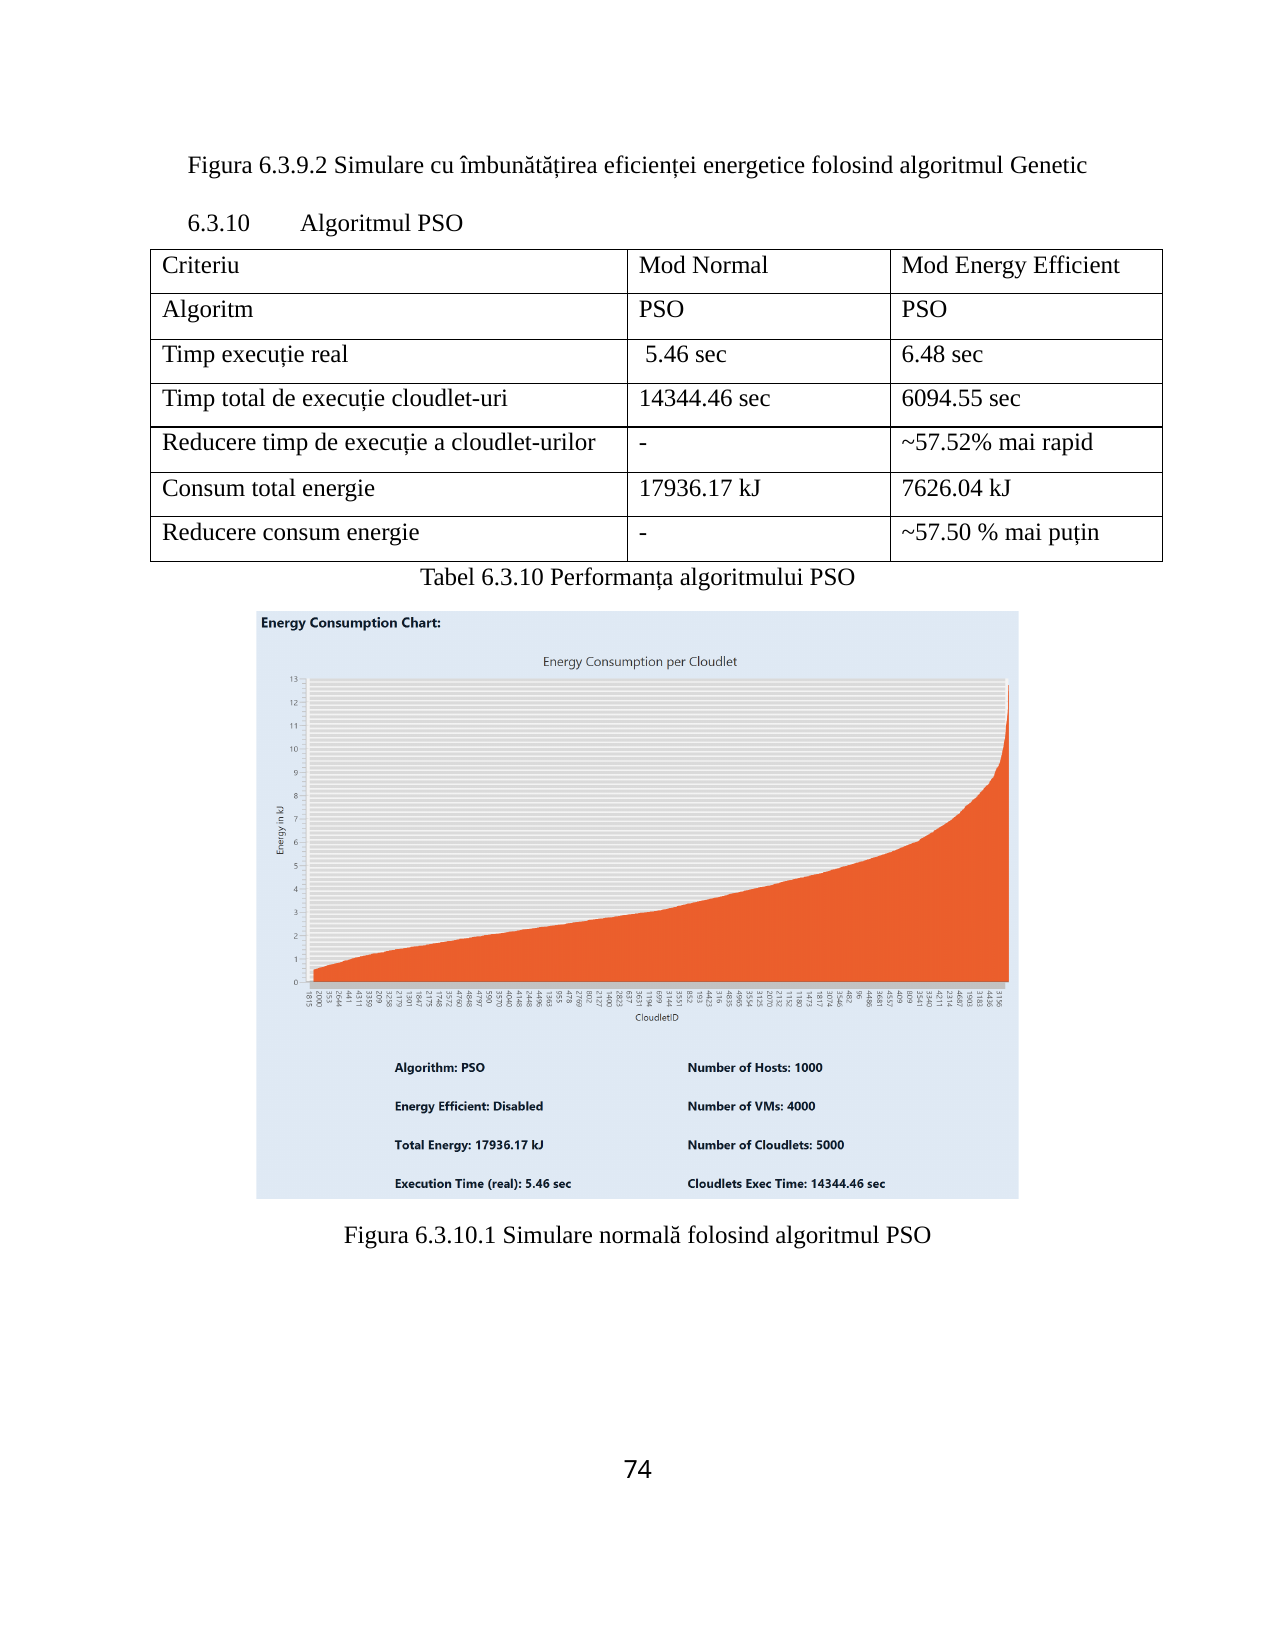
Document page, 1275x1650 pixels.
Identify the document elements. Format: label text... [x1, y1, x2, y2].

text Figura 6.3.10.1 Simulare normală folosind algoritmul PSO [150, 1220, 1125, 1249]
text Algoritmul PSO [187, 208, 1125, 237]
text Tabel 6.3.10 Performanța algoritmului PSO [150, 562, 1125, 591]
table_cell 17936.17 kJ [628, 473, 890, 516]
table_cell 14344.46 sec [628, 384, 890, 426]
table_cell 7626.04 kJ [891, 473, 1162, 516]
table_cell Reducere consum energie [151, 517, 627, 561]
table_cell Timp total de execuție cloudlet-uri [151, 384, 627, 426]
table_cell 6094.55 sec [891, 384, 1162, 426]
table_cell - [628, 517, 890, 561]
table_cell Reducere timp de execuție a cloudlet-urilor [151, 428, 627, 472]
table_cell 5.46 sec [628, 340, 890, 382]
table_header Criteriu [151, 250, 627, 293]
table_header Mod Normal [628, 250, 890, 293]
table_cell Consum total energie [151, 473, 627, 516]
text Figura 6.3.9.2 Simulare cu îmbunătățirea eficienței energetice folosind algoritmul Genetic [150, 150, 1125, 179]
table_cell ~57.50 % mai puțin [891, 517, 1162, 561]
table_cell PSO [891, 294, 1162, 338]
table_cell ~57.52% mai rapid [891, 428, 1162, 472]
table_cell Algoritm [151, 294, 627, 338]
table_cell PSO [628, 294, 890, 338]
table_cell 6.48 sec [891, 340, 1162, 382]
table_cell Timp execuție real [151, 340, 627, 382]
picture [256, 611, 1019, 1199]
table_cell - [628, 428, 890, 472]
table_header Mod Energy Efficient [891, 250, 1162, 293]
